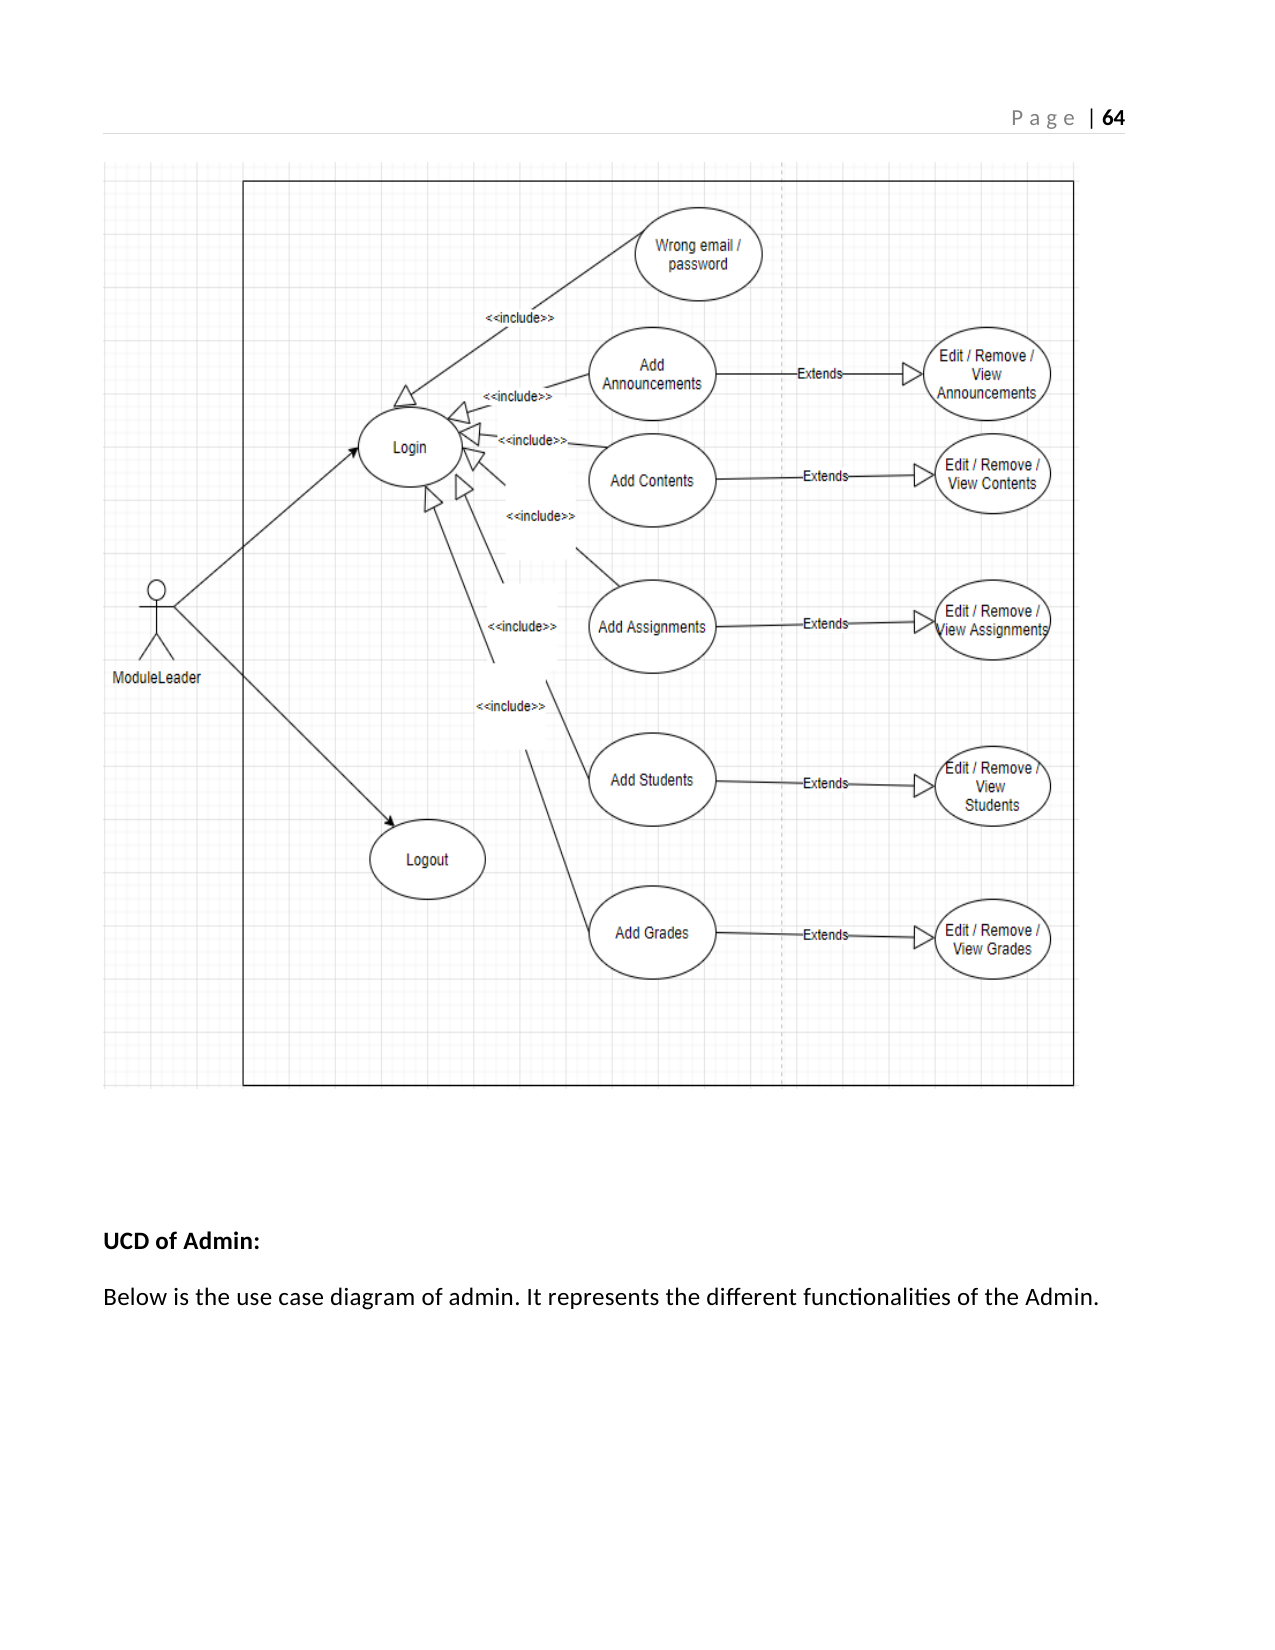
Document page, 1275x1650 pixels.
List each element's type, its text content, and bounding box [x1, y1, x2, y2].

text Below is the use case diagram of admin. It represents the different functionalities of the Admin. [103, 1281, 1125, 1311]
text UCD of Admin: [103, 1225, 1125, 1256]
picture [103, 162, 1080, 1089]
